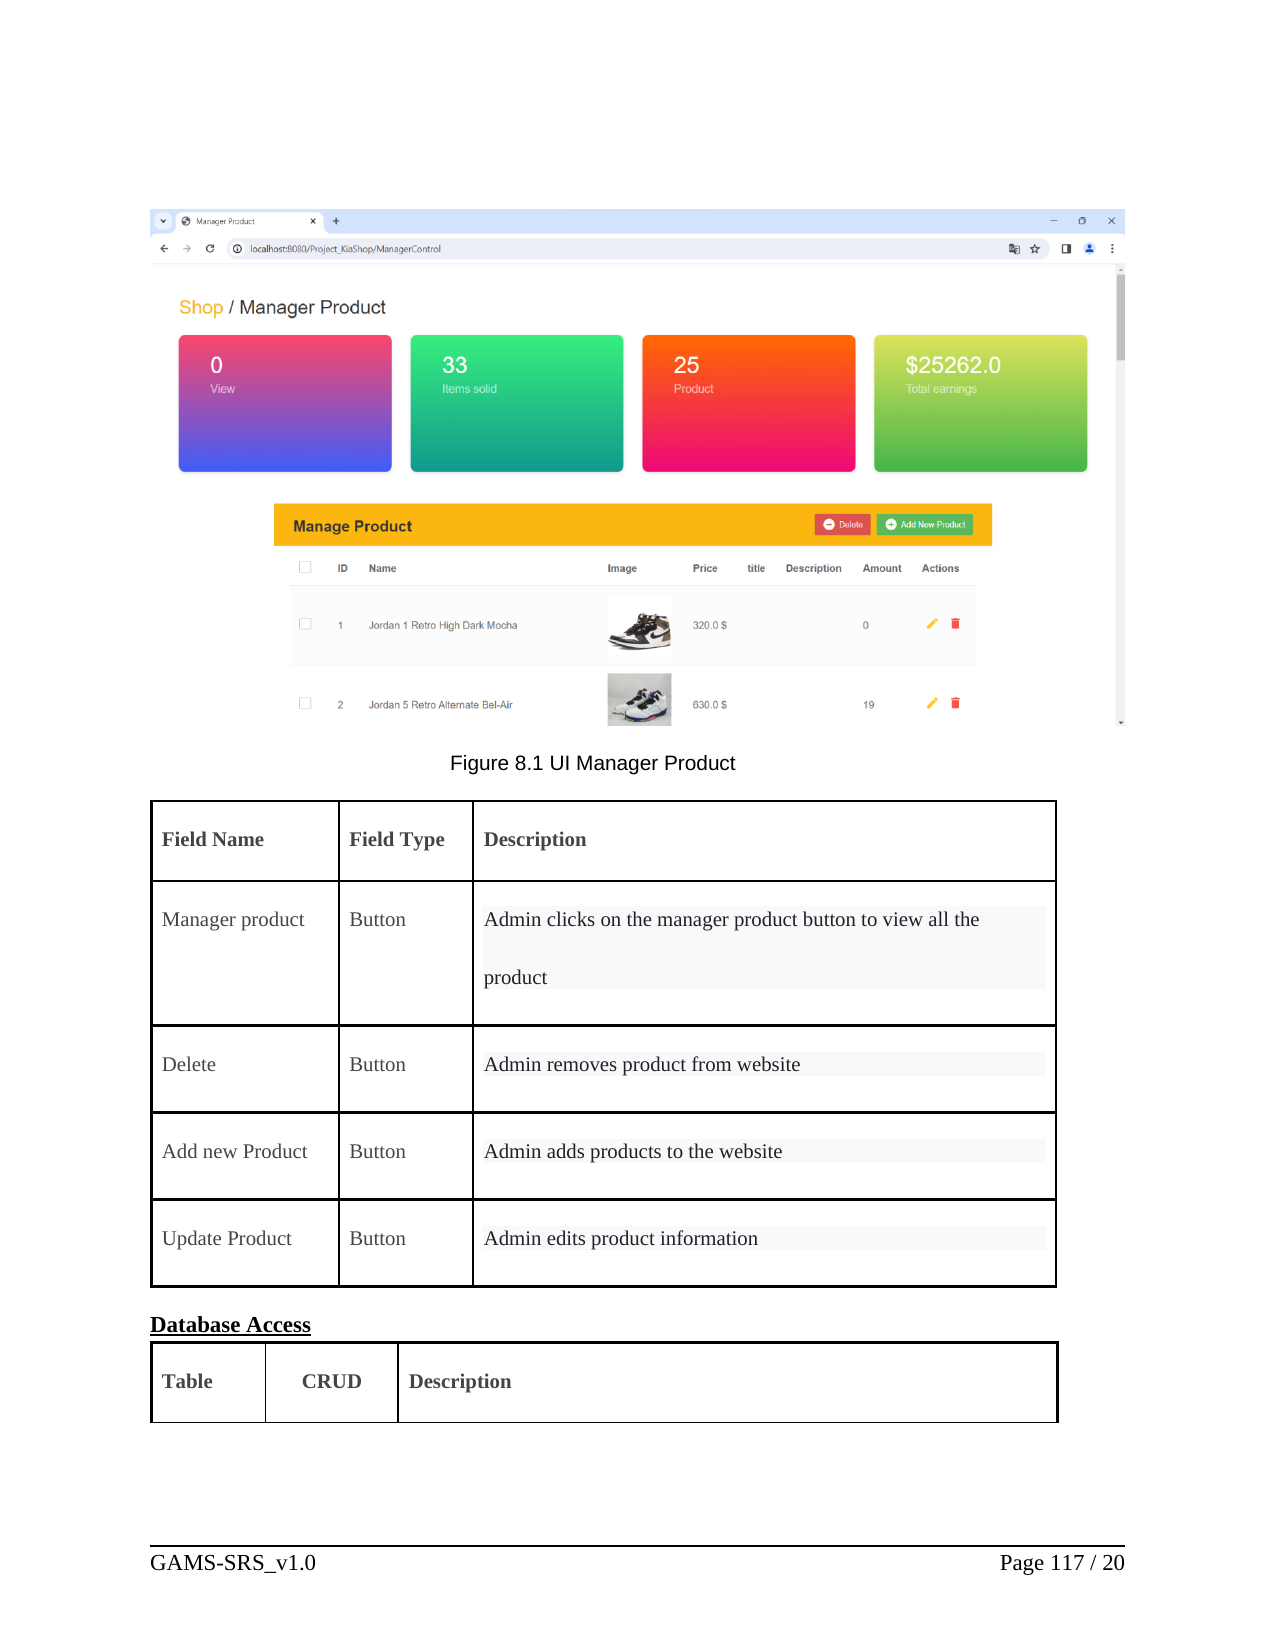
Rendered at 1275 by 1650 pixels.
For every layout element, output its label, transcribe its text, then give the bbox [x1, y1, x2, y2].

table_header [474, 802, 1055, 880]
subtitle Database Access [150, 1311, 1125, 1337]
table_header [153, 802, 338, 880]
text Figure 8.1 UI Manager Product [375, 751, 1125, 775]
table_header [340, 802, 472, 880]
picture [150, 209, 1125, 726]
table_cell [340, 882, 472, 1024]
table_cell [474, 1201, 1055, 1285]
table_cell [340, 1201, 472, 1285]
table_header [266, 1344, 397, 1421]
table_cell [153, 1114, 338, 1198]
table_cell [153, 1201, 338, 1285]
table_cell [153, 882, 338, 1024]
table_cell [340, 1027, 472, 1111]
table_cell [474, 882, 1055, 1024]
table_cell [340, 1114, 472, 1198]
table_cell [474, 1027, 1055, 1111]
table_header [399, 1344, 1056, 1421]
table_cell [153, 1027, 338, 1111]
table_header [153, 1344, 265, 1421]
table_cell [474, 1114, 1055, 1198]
